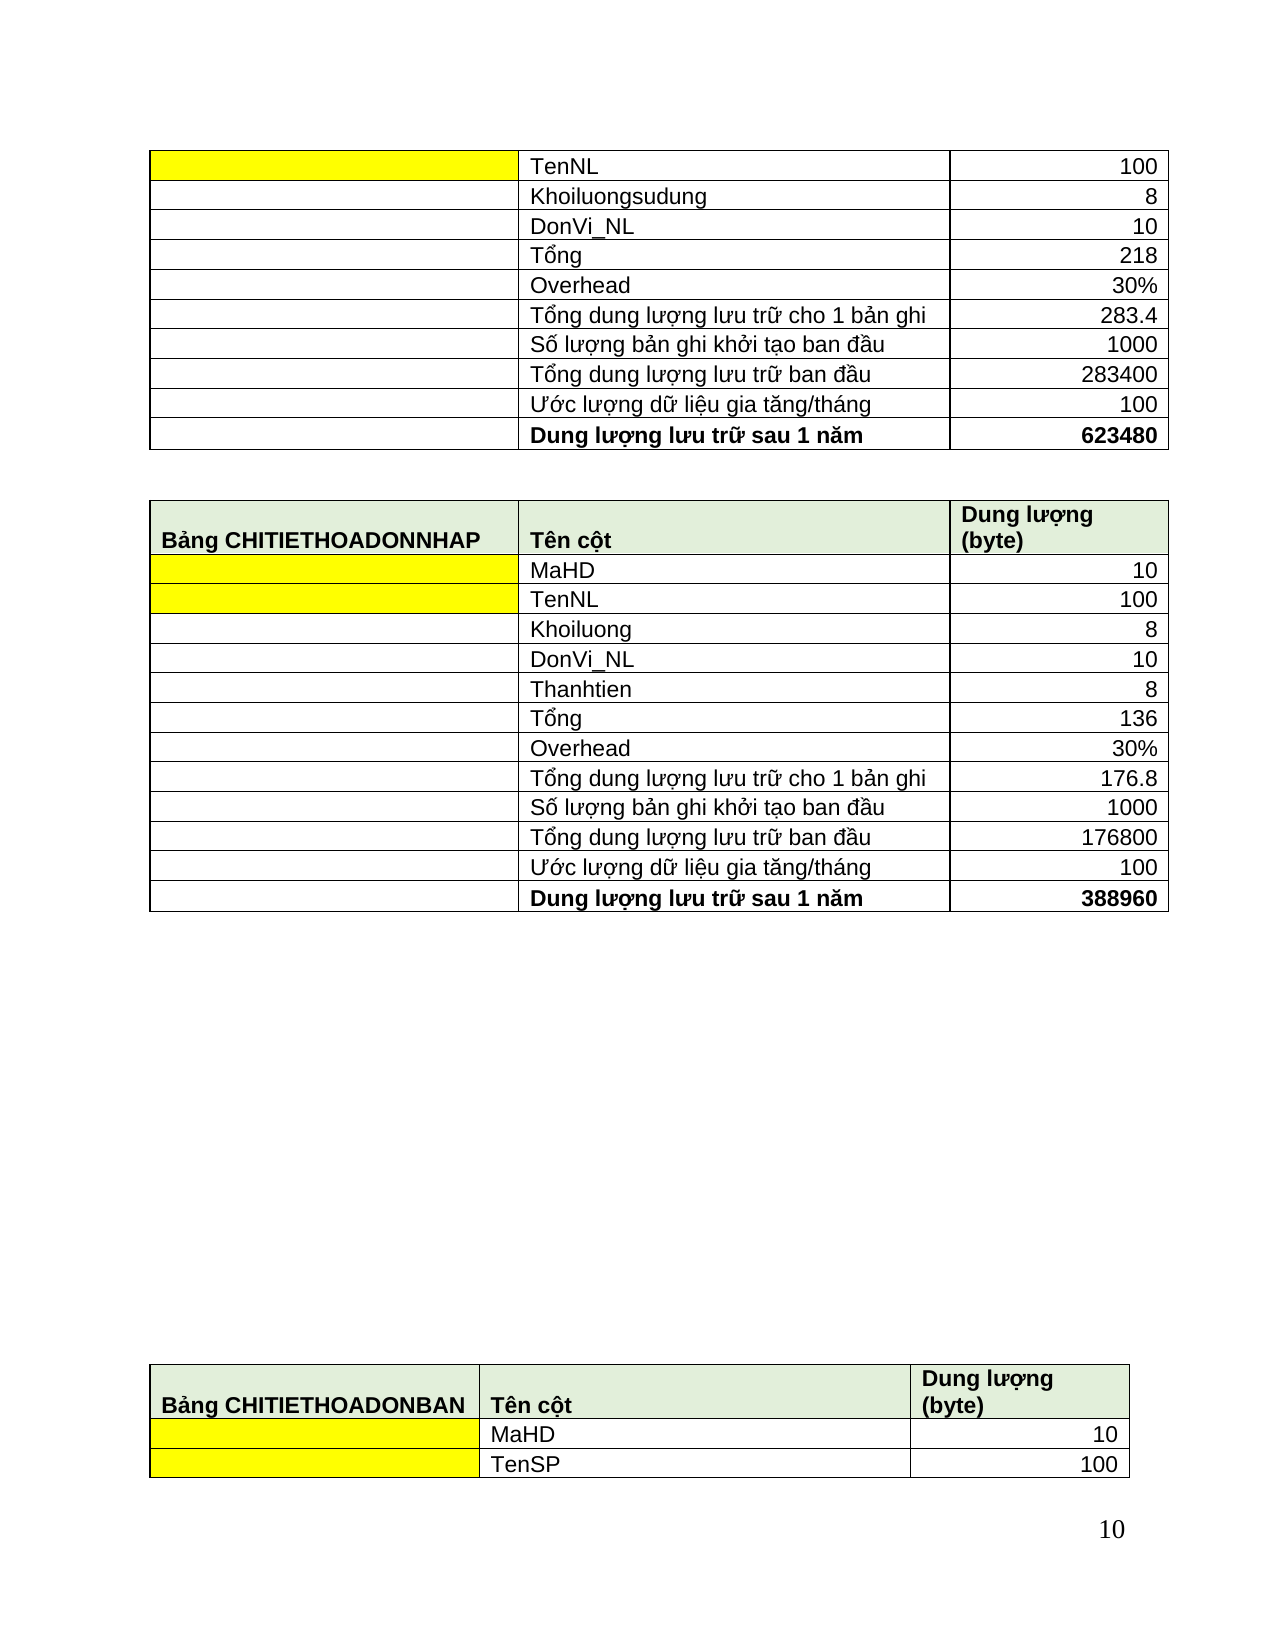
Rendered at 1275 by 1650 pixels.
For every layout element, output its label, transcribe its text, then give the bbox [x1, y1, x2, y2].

table_cell Tổng dung lượng lưu trữ ban đầu [519, 822, 949, 850]
table_cell [151, 762, 518, 791]
table_cell [151, 210, 518, 239]
table_cell TenSP [480, 1449, 910, 1477]
table_cell 100 [911, 1449, 1129, 1477]
table_cell [151, 418, 518, 448]
table_cell 283400 [951, 359, 1168, 387]
table_cell Tổng [519, 703, 949, 732]
table_cell 1000 [951, 792, 1168, 821]
table_cell [151, 584, 518, 613]
table_cell 8 [951, 181, 1168, 209]
table_header Tên cột [519, 501, 949, 553]
table_header Dung lượng (byte) [951, 501, 1168, 553]
table_cell 388960 [951, 881, 1168, 911]
table_cell 100 [951, 851, 1168, 880]
table_cell [151, 792, 518, 821]
table_cell [151, 329, 518, 358]
table_cell [151, 270, 518, 298]
table_cell [151, 240, 518, 269]
table_cell 283.4 [951, 300, 1168, 328]
table_cell Overhead [519, 270, 949, 298]
table_cell Tổng dung lượng lưu trữ ban đầu [519, 359, 949, 387]
table_cell 100 [951, 151, 1168, 180]
table_cell 176.8 [951, 762, 1168, 791]
table_cell Ước lượng dữ liệu gia tăng/tháng [519, 851, 949, 880]
table_cell [151, 644, 518, 672]
table_cell 8 [951, 614, 1168, 642]
table_cell 8 [951, 673, 1168, 702]
table_cell Tổng dung lượng lưu trữ cho 1 bản ghi [519, 762, 949, 791]
table_cell 176800 [951, 822, 1168, 850]
table_cell 10 [911, 1419, 1129, 1448]
table_cell [151, 300, 518, 328]
table_cell 623480 [951, 418, 1168, 448]
table_cell [151, 851, 518, 880]
table_cell [151, 822, 518, 850]
table_cell Số lượng bản ghi khởi tạo ban đầu [519, 792, 949, 821]
table_cell 136 [951, 703, 1168, 732]
table_cell [151, 614, 518, 642]
table_cell [151, 389, 518, 417]
table_cell Dung lượng lưu trữ sau 1 năm [519, 881, 949, 911]
table_cell Số lượng bản ghi khởi tạo ban đầu [519, 329, 949, 358]
table_header Tên cột [480, 1365, 910, 1418]
table_cell [151, 733, 518, 761]
table_header Bảng CHITIETHOADONNHAP [151, 501, 518, 553]
table_cell 10 [951, 644, 1168, 672]
table_cell Ước lượng dữ liệu gia tăng/tháng [519, 389, 949, 417]
table_cell MaHD [519, 555, 949, 583]
table_cell 30% [951, 270, 1168, 298]
table_cell 218 [951, 240, 1168, 269]
table_cell DonVi_NL [519, 210, 949, 239]
table_header Bảng CHITIETHOADONBAN [151, 1365, 479, 1418]
table_cell 10 [951, 555, 1168, 583]
table_cell Tổng [519, 240, 949, 269]
table_cell Khoiluongsudung [519, 181, 949, 209]
table_cell Dung lượng lưu trữ sau 1 năm [519, 418, 949, 448]
table_cell [151, 151, 518, 180]
table_cell Tổng dung lượng lưu trữ cho 1 bản ghi [519, 300, 949, 328]
table_cell [151, 673, 518, 702]
table_cell TenNL [519, 151, 949, 180]
table_cell 100 [951, 389, 1168, 417]
table_cell [151, 703, 518, 732]
table_cell [151, 181, 518, 209]
table_cell MaHD [480, 1419, 910, 1448]
table_cell 1000 [951, 329, 1168, 358]
table_cell Thanhtien [519, 673, 949, 702]
table_cell [151, 1449, 479, 1477]
table_cell Overhead [519, 733, 949, 761]
table_cell DonVi_NL [519, 644, 949, 672]
table_cell 30% [951, 733, 1168, 761]
table_cell [151, 555, 518, 583]
table_cell [151, 881, 518, 911]
table_cell 100 [951, 584, 1168, 613]
table_header Dung lượng (byte) [911, 1365, 1129, 1418]
table_cell [151, 359, 518, 387]
table_cell [151, 1419, 479, 1448]
table_cell TenNL [519, 584, 949, 613]
table_cell 10 [951, 210, 1168, 239]
table_cell Khoiluong [519, 614, 949, 642]
